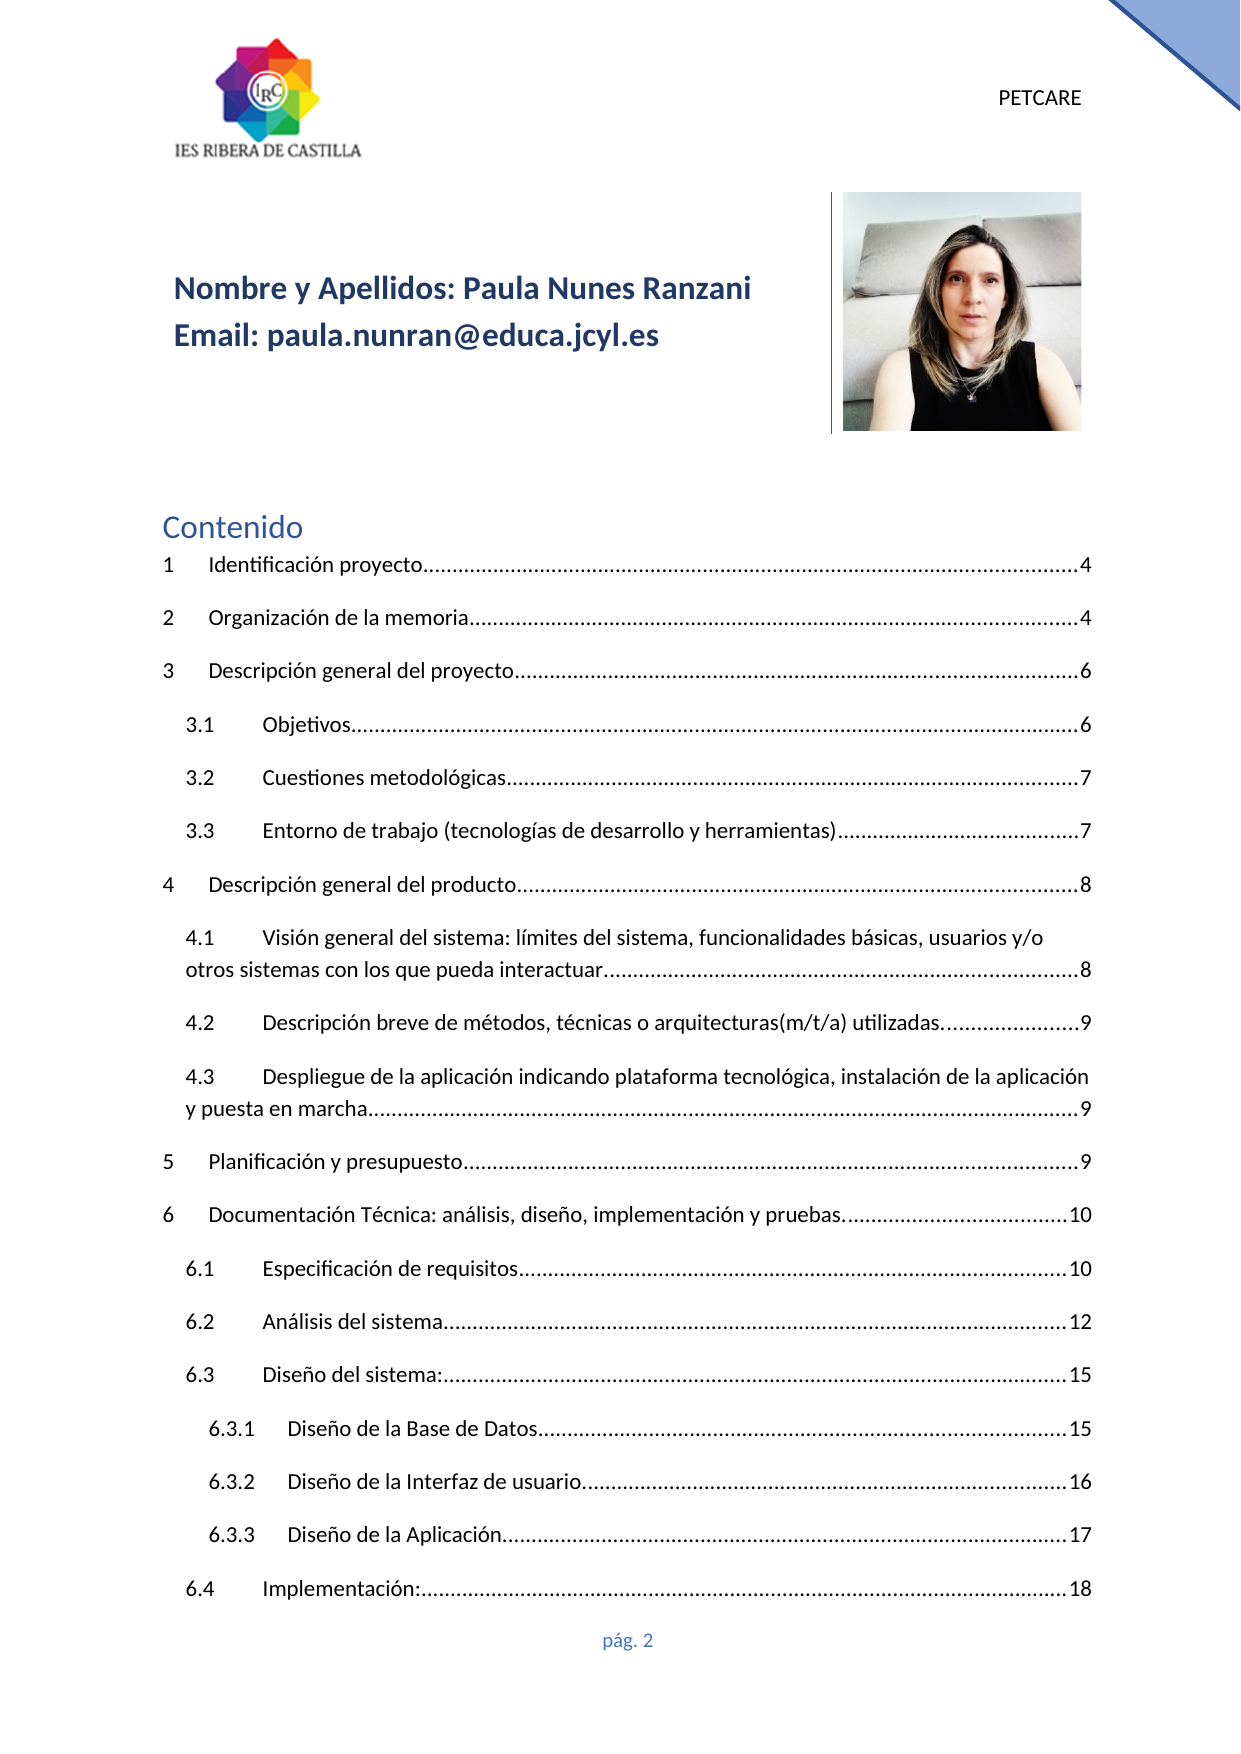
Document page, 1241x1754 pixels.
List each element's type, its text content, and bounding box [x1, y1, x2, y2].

table_header [832, 192, 1093, 434]
picture [843, 192, 1082, 431]
table_header Nombre y Apellidos: Paula Nunes Ranzani Email: paula.nunran@educa.jcyl.es [163, 192, 831, 434]
picture [173, 29, 366, 164]
